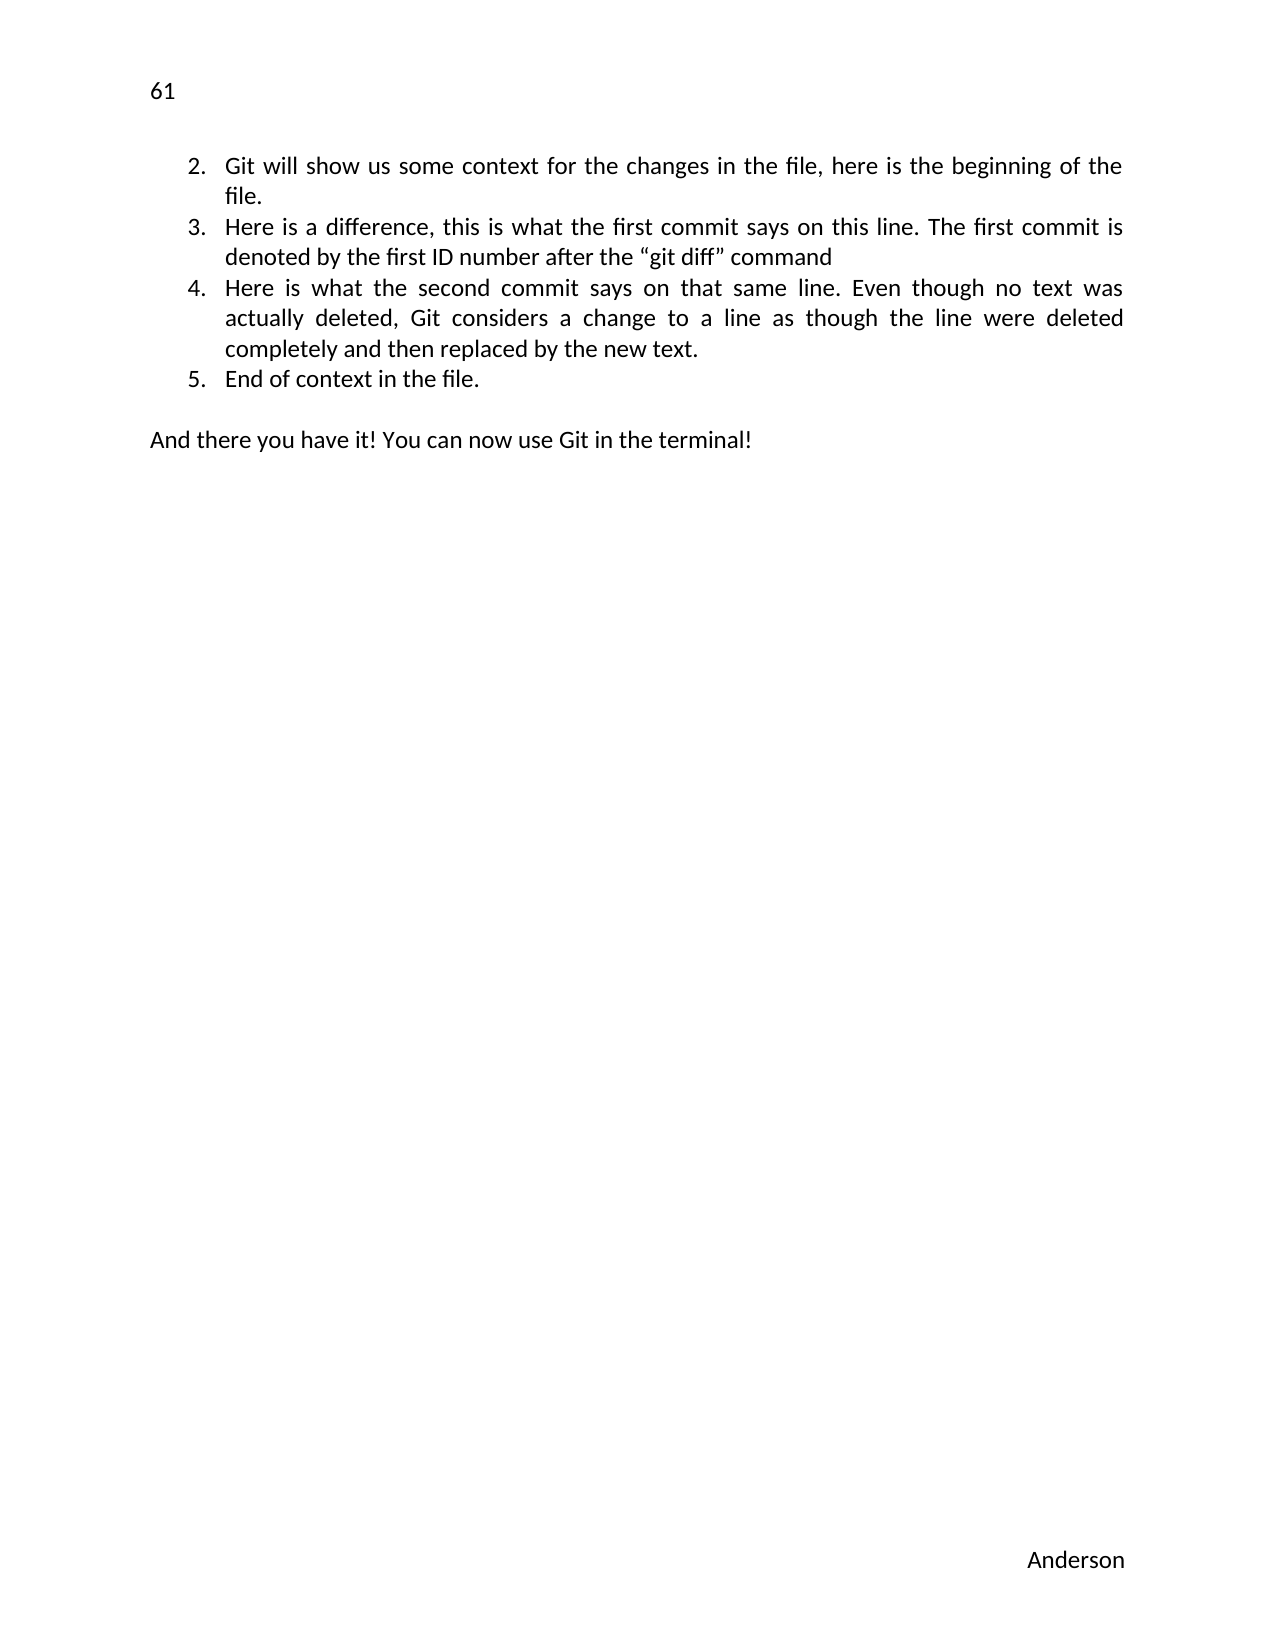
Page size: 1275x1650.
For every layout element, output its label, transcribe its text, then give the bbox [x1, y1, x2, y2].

list Git will show us some context for the changes in the file, here is the beginning of the file. [187, 150, 1125, 211]
list Here is what the second commit says on that same line. Even though no text was actually deleted, Git considers a change to a line as though the line were deleted completely and then replaced by the new text. [187, 272, 1125, 364]
list End of context in the file. [187, 364, 1125, 394]
text And there you have it! You can now use Git in the terminal! [150, 425, 1125, 455]
list Here is a difference, this is what the first commit says on this line. The first commit is denoted by the first ID number after the “git diff” command [187, 211, 1125, 272]
